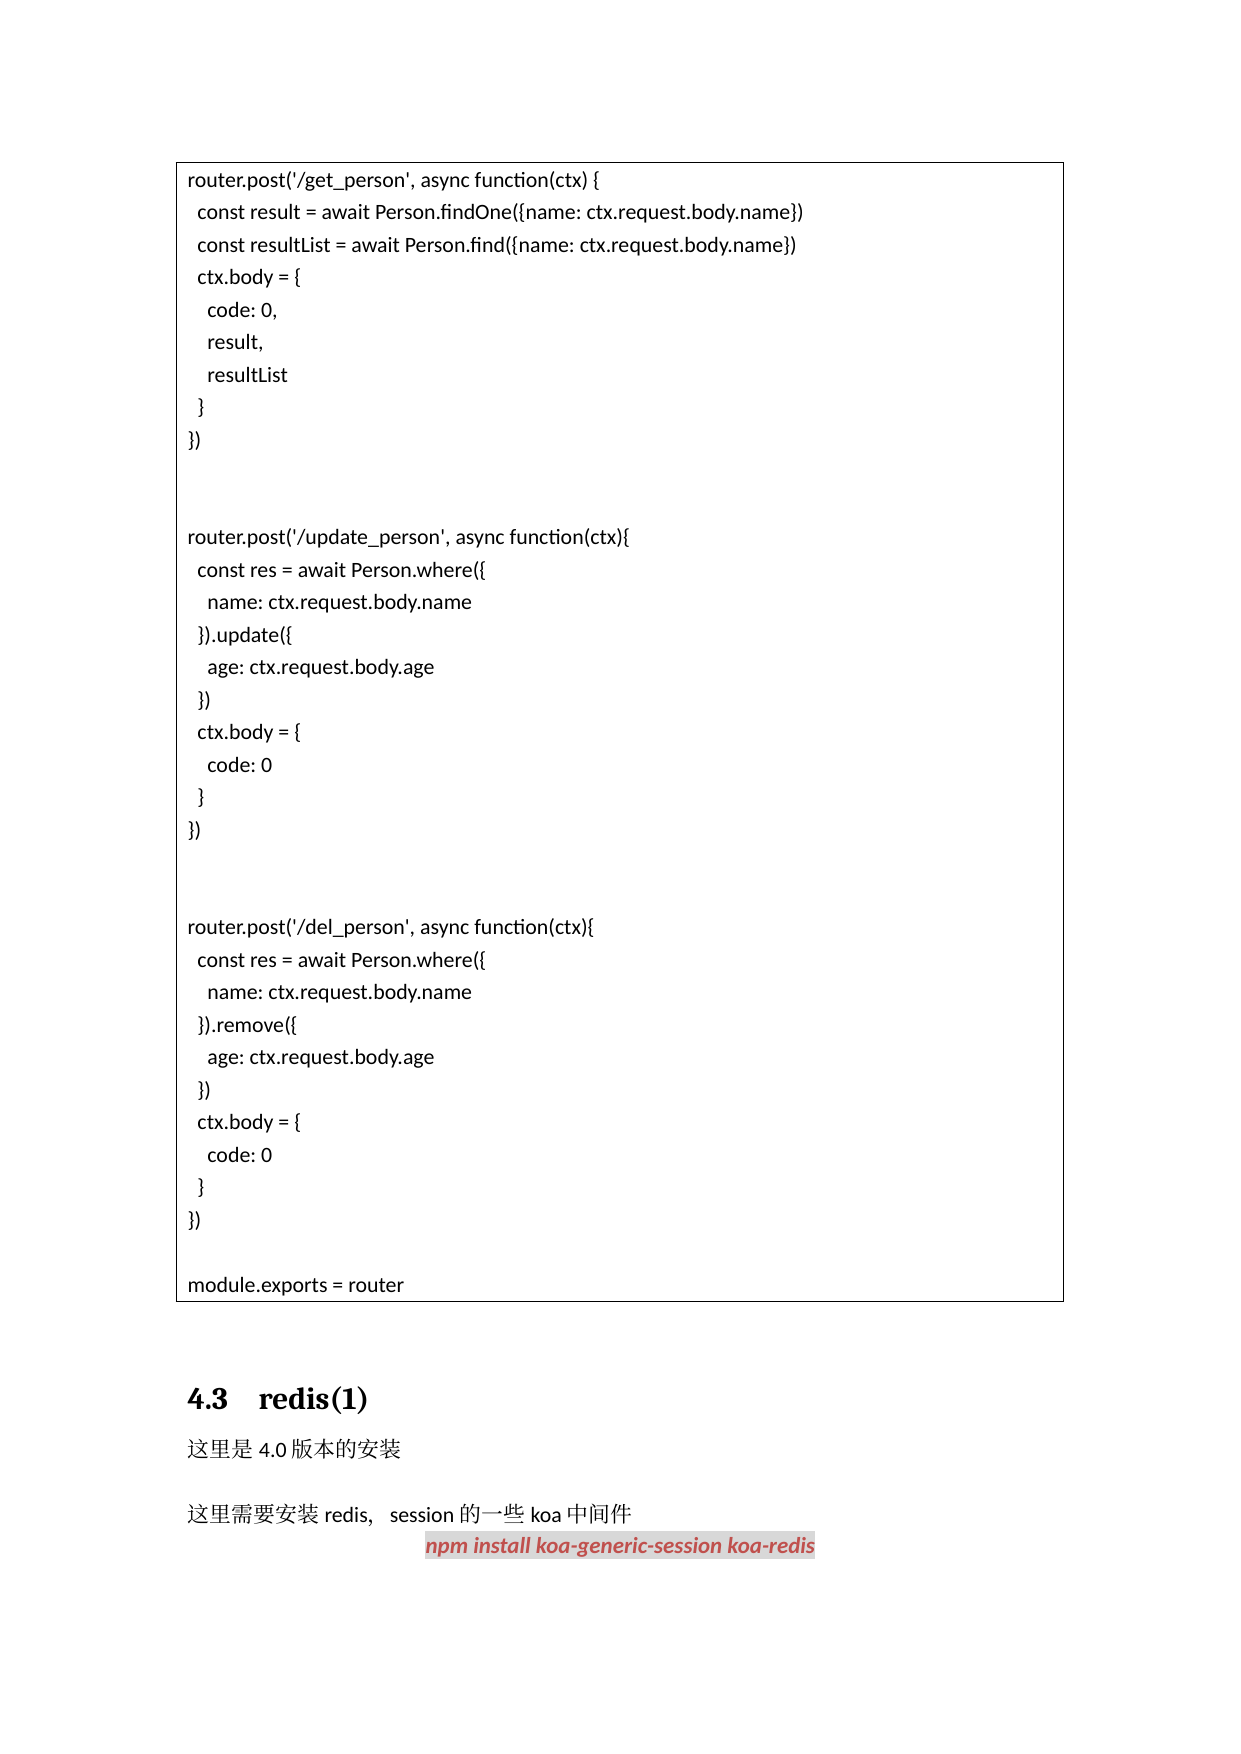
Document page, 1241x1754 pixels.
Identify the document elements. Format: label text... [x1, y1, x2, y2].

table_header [177, 163, 1063, 1301]
text npm install koa-generic-session koa-redis [187, 1529, 1053, 1562]
text 这里是 4.0 版本的安装 [187, 1432, 1053, 1464]
text 这里需要安装 redis，session 的一些 koa 中间件 [187, 1497, 1053, 1529]
subtitle redis(1) [187, 1367, 1053, 1432]
